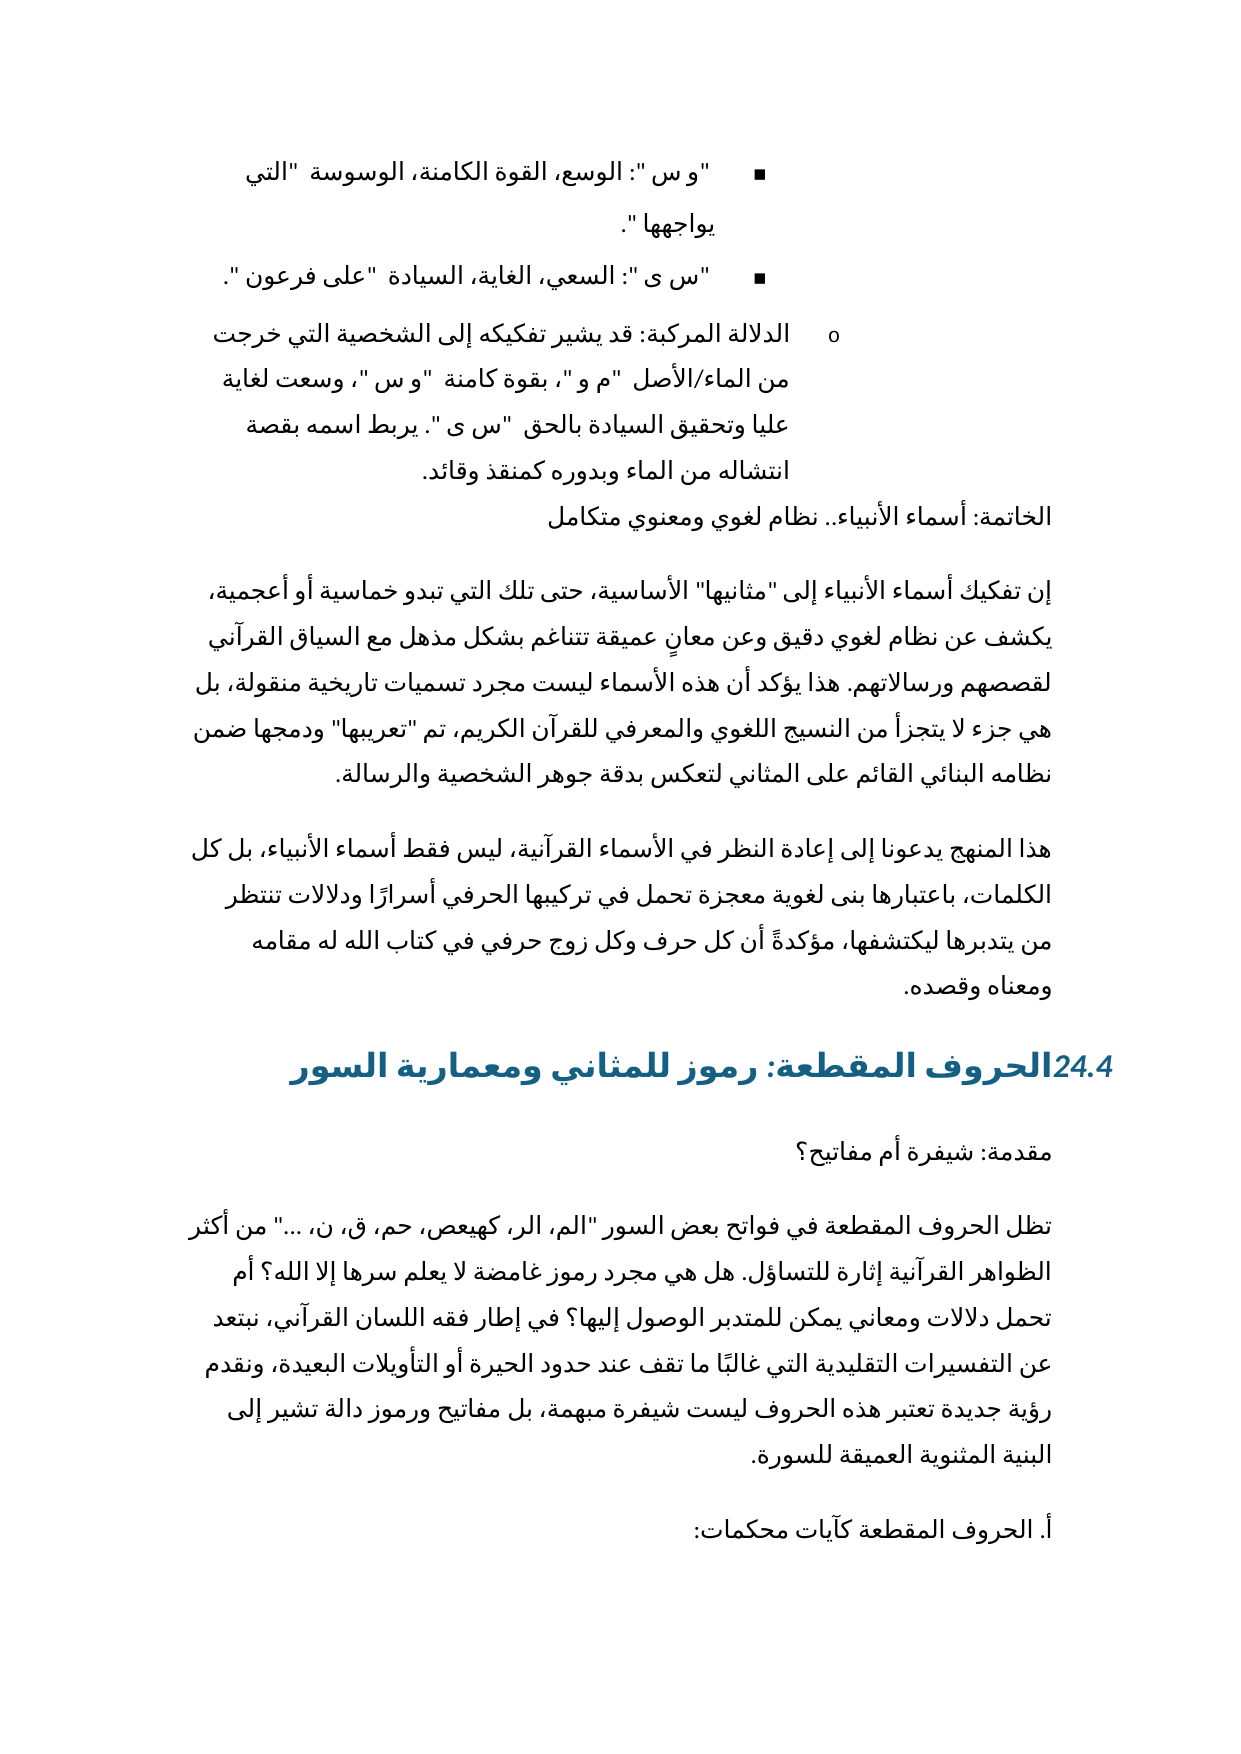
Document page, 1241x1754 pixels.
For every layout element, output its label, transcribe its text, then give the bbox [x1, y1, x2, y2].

subtitle الحروف المقطعة: رموز للمثاني ومعمارية السور [187, 1045, 1053, 1086]
list "و س ": الوسع، القوة الكامنة، الوسوسة "التي يواجهها ". [187, 150, 753, 238]
text الخاتمة: أسماء الأنبياء.. نظام لغوي ومعنوي متكامل [187, 501, 1053, 531]
list "س ى ": السعي، الغاية، السيادة "على فرعون ". [187, 254, 753, 296]
text أ. الحروف المقطعة كآيات محكمات: [187, 1514, 1053, 1544]
text تظل الحروف المقطعة في فواتح بعض السور "الم، الر، كهيعص، حم، ق، ن، ..." من أكثر الظواهر القرآنية إثارة للتساؤل. هل هي مجرد رموز غامضة لا يعلم سرها إلا الله؟ أم تحمل دلالات ومعاني يمكن للمتدبر الوصول إليها؟ في إطار فقه اللسان القرآني، نبتعد عن التفسيرات التقليدية التي غالبًا ما تقف عند حدود الحيرة أو التأويلات البعيدة، ونقدم رؤية جديدة تعتبر هذه الحروف ليست شيفرة مبهمة، بل مفاتيح ورموز دالة تشير إلى البنية المثنوية العميقة للسورة. [187, 1211, 1053, 1470]
text مقدمة: شيفرة أم مفاتيح؟ [187, 1136, 1053, 1166]
text هذا المنهج يدعونا إلى إعادة النظر في الأسماء القرآنية، ليس فقط أسماء الأنبياء، بل كل الكلمات، باعتبارها بنى لغوية معجزة تحمل في تركيبها الحرفي أسرارًا ودلالات تنتظر من يتدبرها ليكتشفها، مؤكدةً أن كل حرف وكل زوج حرفي في كتاب الله له مقامه ومعناه وقصده. [187, 833, 1053, 1001]
text إن تفكيك أسماء الأنبياء إلى "مثانيها" الأساسية، حتى تلك التي تبدو خماسية أو أعجمية، يكشف عن نظام لغوي دقيق وعن معانٍ عميقة تتناغم بشكل مذهل مع السياق القرآني لقصصهم ورسالاتهم. هذا يؤكد أن هذه الأسماء ليست مجرد تسميات تاريخية منقولة، بل هي جزء لا يتجزأ من النسيج اللغوي والمعرفي للقرآن الكريم، تم "تعريبها" ودمجها ضمن نظامه البنائي القائم على المثاني لتعكس بدقة جوهر الشخصية والرسالة. [187, 576, 1053, 789]
list الدلالة المركبة: قد يشير تفكيكه إلى الشخصية التي خرجت من الماء/الأصل "م و "، بقوة كامنة "و س "، وسعت لغاية عليا وتحقيق السيادة بالحق "س ى ". يربط اسمه بقصة انتشاله من الماء وبدوره كمنقذ وقائد. [187, 318, 828, 485]
